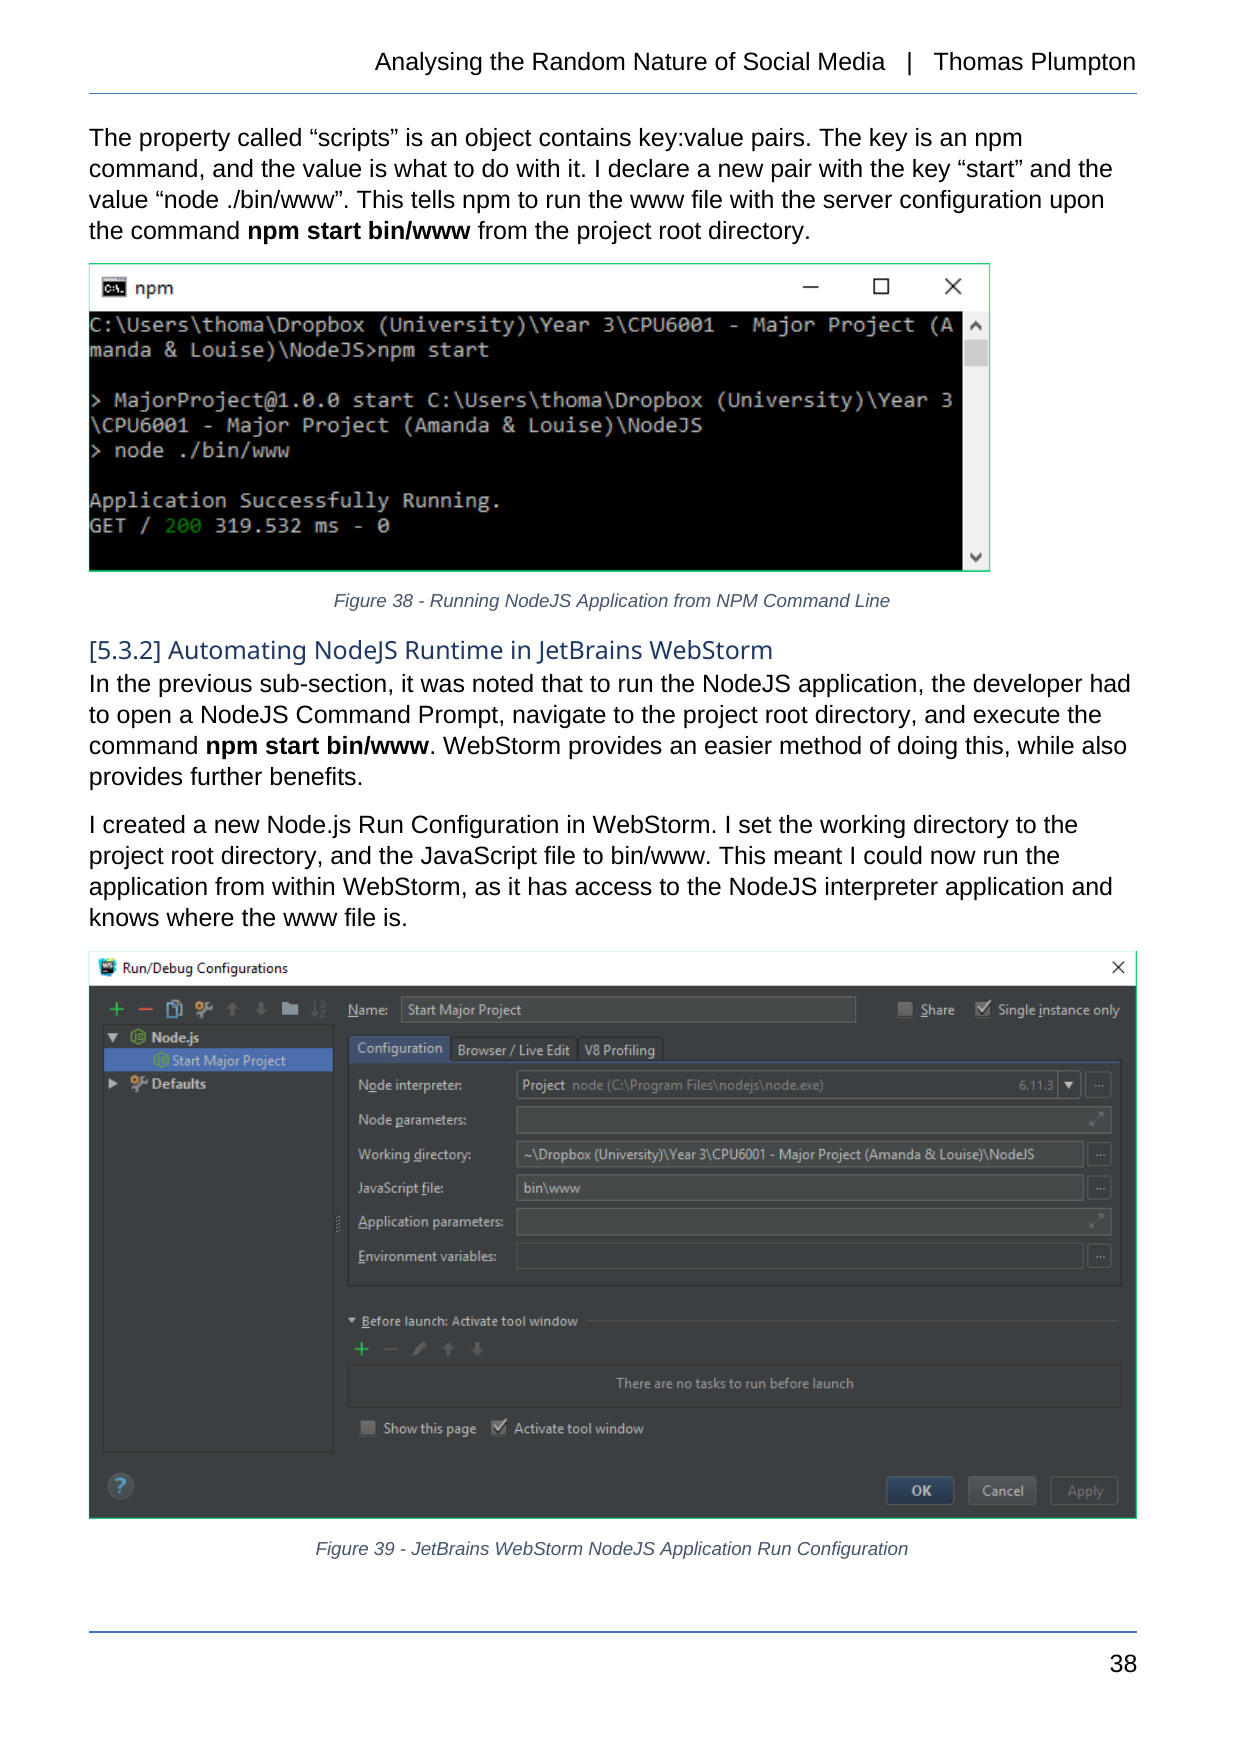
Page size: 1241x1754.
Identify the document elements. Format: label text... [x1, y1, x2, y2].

text The property called “scripts” is an object contains key:value pairs. The key is an npm command, and the value is what to do with it. I declare a new pair with the key “start” and the value “node ./bin/www”. This tells npm to run the www file with the server configuration upon the command npm start bin/www from the project root directory. [89, 122, 1137, 244]
text I created a new Node.js Run Configuration in WebStorm. I set the working directory to the project root directory, and the JavaScript file to bin/www. This meant I could now run the application from within WebStorm, as it has access to the NodeJS interpreter application and knows where the www file is. [89, 810, 1137, 932]
subtitle [5.3.2] Automating NodeJS Runtime in JetBrains WebStorm [89, 632, 1137, 667]
picture [88, 263, 991, 572]
text In the previous sub-section, it was noted that to run the NodeJS application, the developer had to open a NodeJS Command Prompt, navigate to the project root directory, and execute the command npm start bin/www. WebStorm provides an easier method of doing this, while also provides further benefits. [89, 669, 1137, 791]
picture [88, 951, 1137, 1519]
